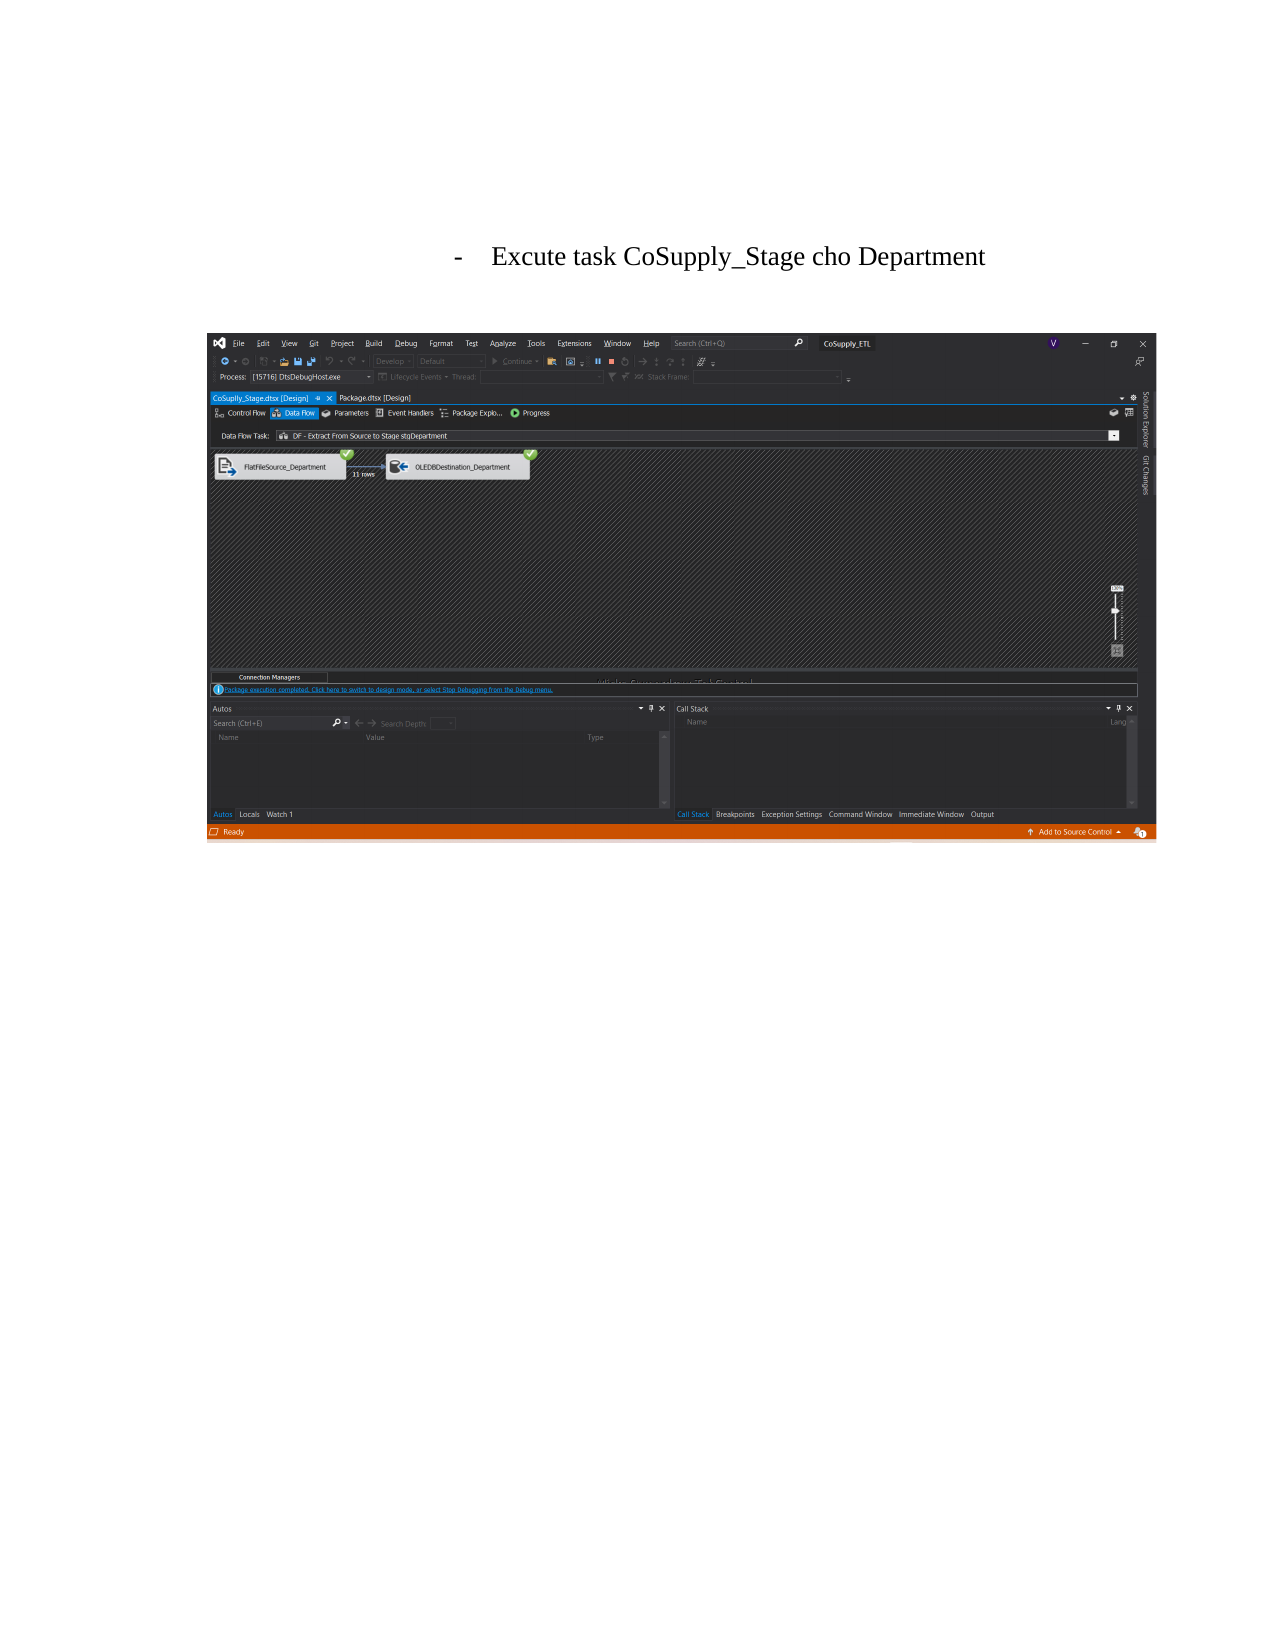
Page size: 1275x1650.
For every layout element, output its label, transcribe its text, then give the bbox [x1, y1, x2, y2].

list Excute task CoSupply_Stage cho Department [453, 240, 1156, 271]
picture [207, 333, 1157, 843]
